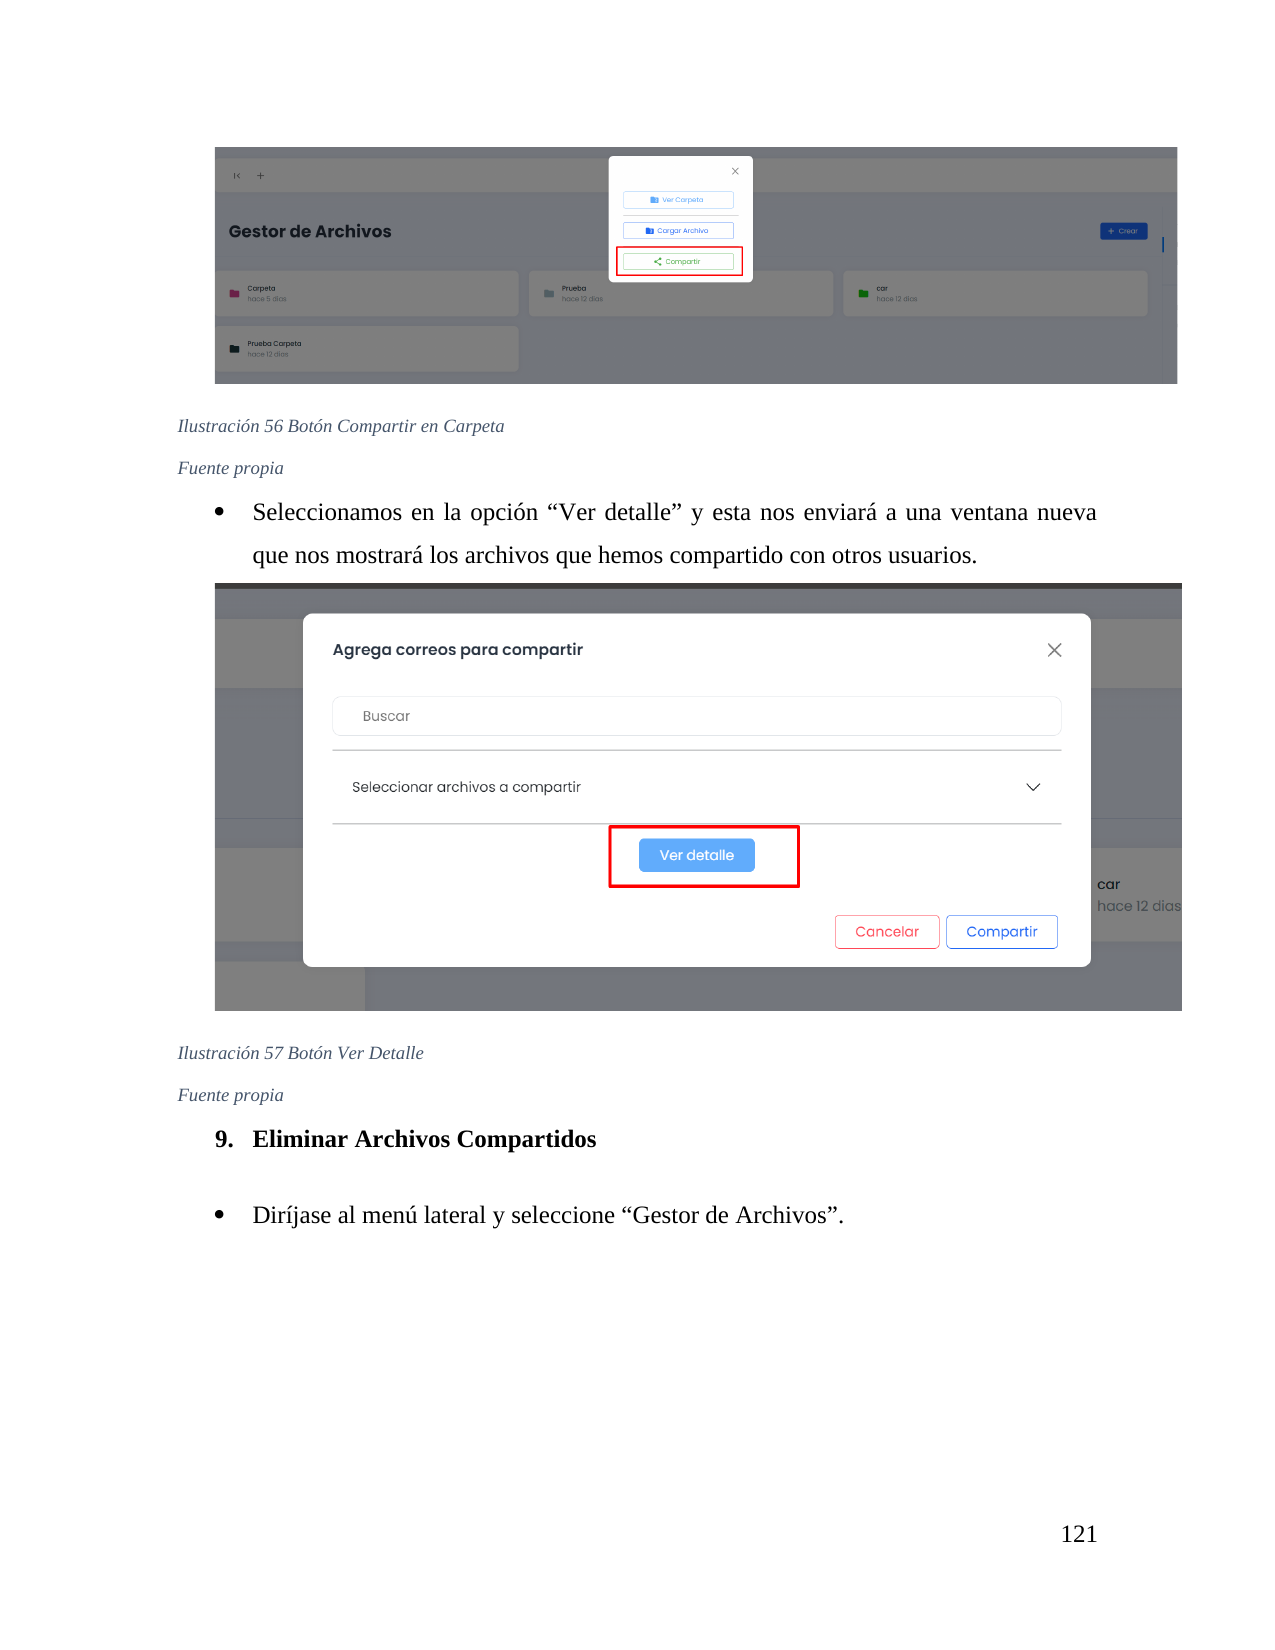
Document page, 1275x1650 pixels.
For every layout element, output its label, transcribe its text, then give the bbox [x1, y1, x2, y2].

picture [214, 147, 1178, 384]
picture [214, 583, 1182, 1011]
subtitle Eliminar Archivos Compartidos [215, 1124, 1098, 1153]
list Seleccionamos en la opción “Ver detalle” y esta nos enviará a una ventana nueva que nos mostrará los archivos que hemos compartido con otros usuarios. [215, 497, 1098, 569]
text Fuente propia [177, 457, 1098, 479]
text Fuente propia [177, 1084, 1098, 1106]
list Diríjase al menú lateral y seleccione “Gestor de Archivos”. [215, 1200, 1098, 1229]
